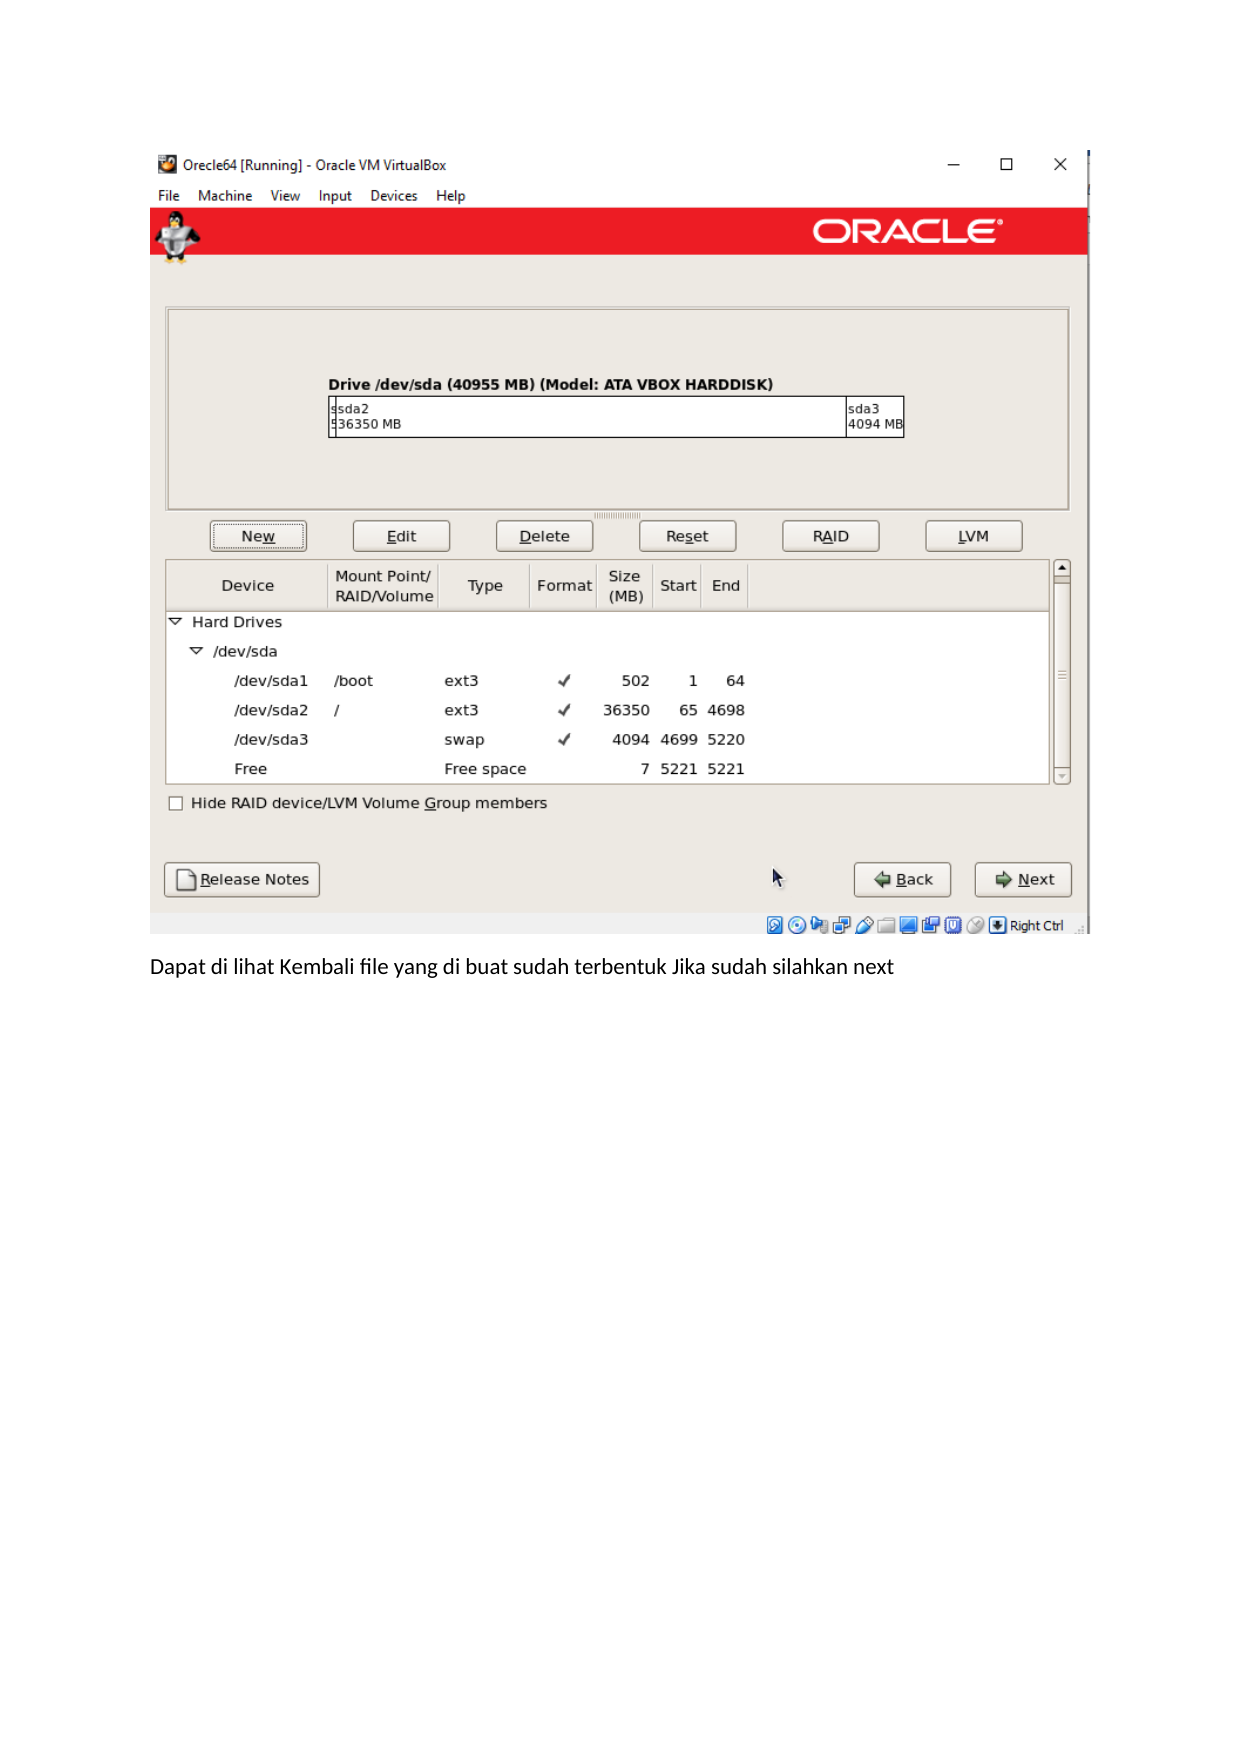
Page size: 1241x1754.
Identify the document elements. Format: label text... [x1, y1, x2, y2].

text Dapat di lihat Kembali file yang di buat sudah terbentuk Jika sudah silahkan next [150, 952, 1090, 980]
picture [150, 150, 1091, 934]
